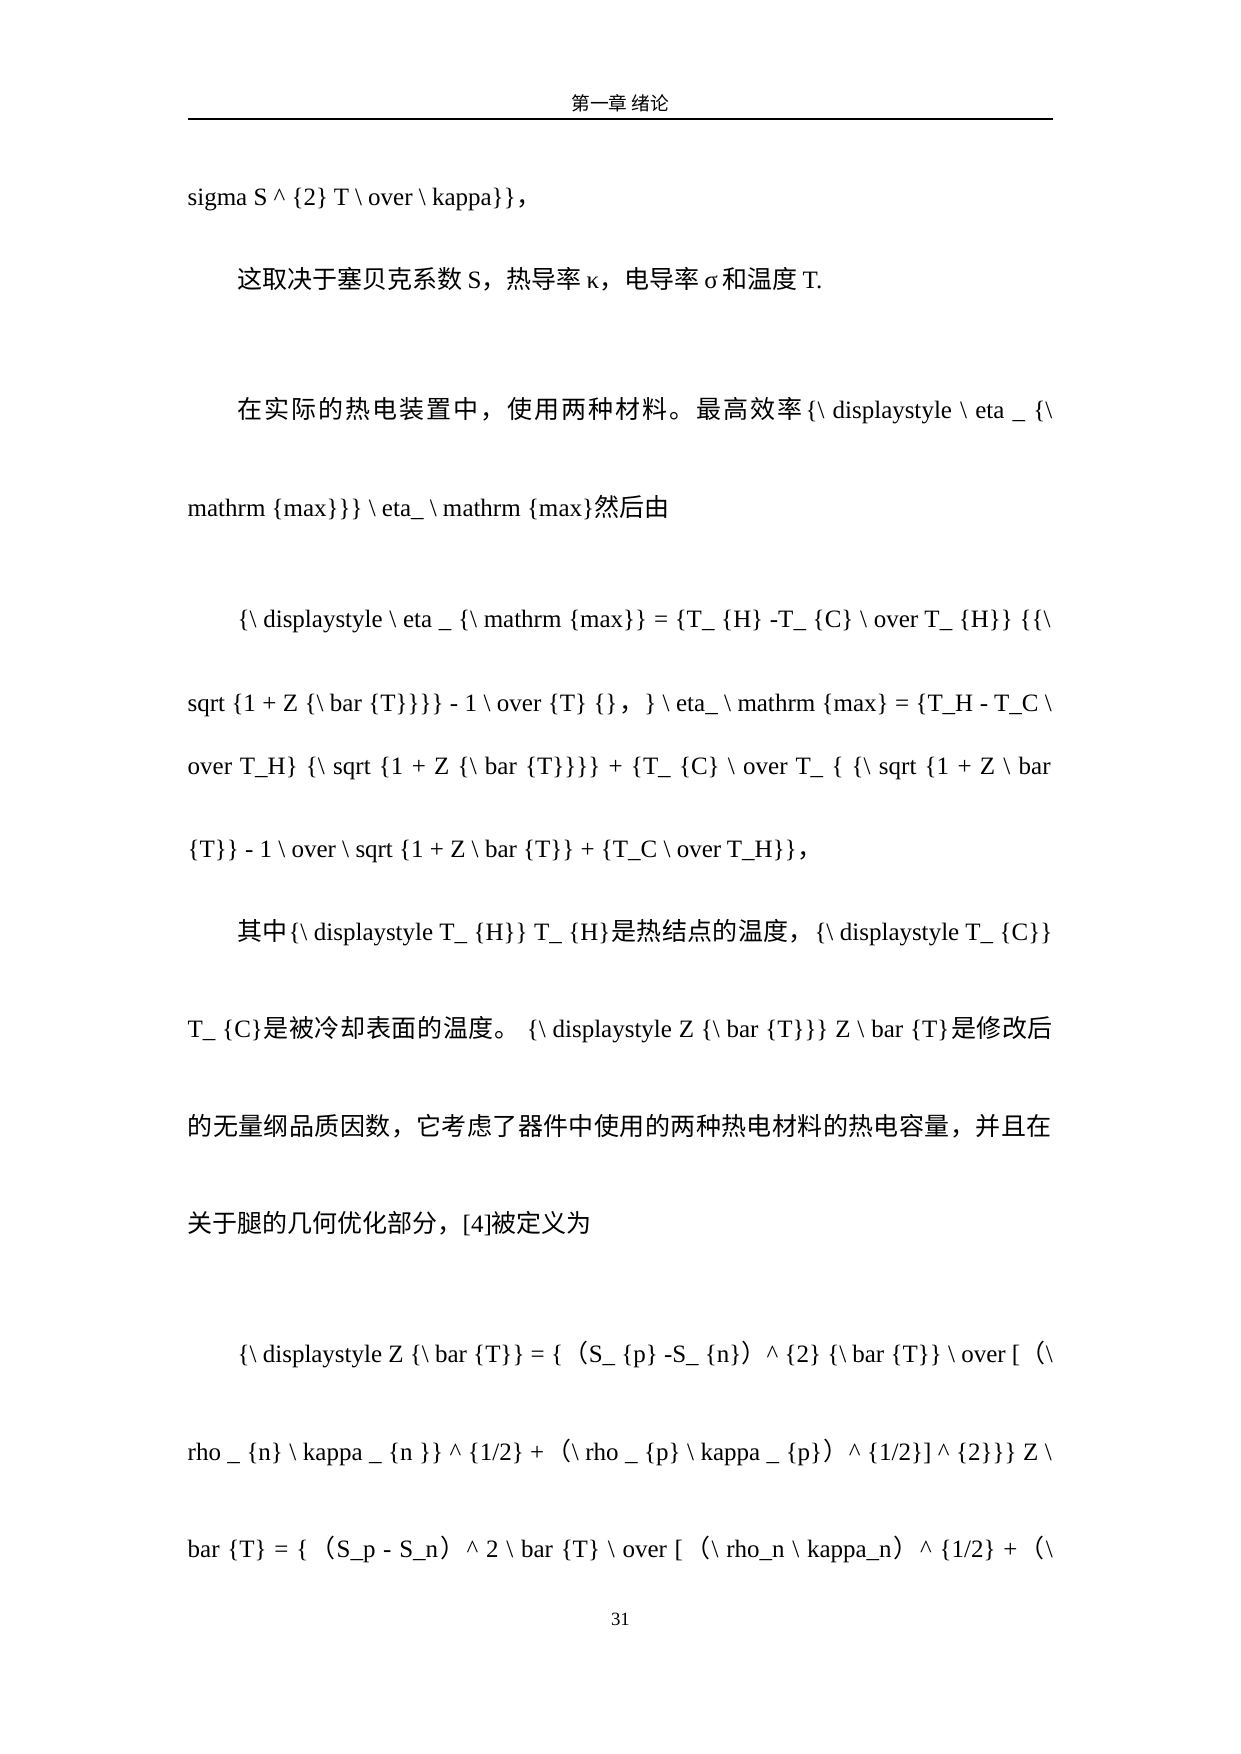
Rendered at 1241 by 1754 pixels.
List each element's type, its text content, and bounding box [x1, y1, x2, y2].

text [187, 1319, 1053, 1579]
text {\ displaystyle \ eta _ {\ mathrm {max}} = {T_ {H} -T_ {C} \ over T_ {H}} {{\ sqrt {1 + Z {\ bar {T}}}} - 1 \ over {T} {}，} \ eta_ \ mathrm {max} = {T_H - T_C \ over T_H} {\ sqrt {1 + Z {\ bar {T}}}} + {T_ {C} \ over T_ { {\ sqrt {1 + Z \ bar {T}} - 1 \ over \ sqrt {1 + Z \ bar {T}} + {T_C \ over T_H}}， [187, 603, 1053, 879]
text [187, 162, 1053, 227]
text 其中{\ displaystyle T_ {H}} T_ {H}是热结点的温度，{\ displaystyle T_ {C}} T_ {C}是被冷却表面的温度。 {\ displaystyle Z {\ bar {T}}} Z \ bar {T}是修改后的无量纲品质因数，它考虑了器件中使用的两种热电材料的热电容量，并且在关于腿的几何优化部分，[4]被定义为 [187, 897, 1053, 1254]
text 在实际的热电装置中，使用两种材料。最高效率{\ displaystyle \ eta _ {\ mathrm {max}}} \ eta_ \ mathrm {max}然后由 [187, 375, 1053, 538]
text 这取决于塞贝克系数S，热导率κ，电导率σ和温度T. [187, 245, 1053, 310]
